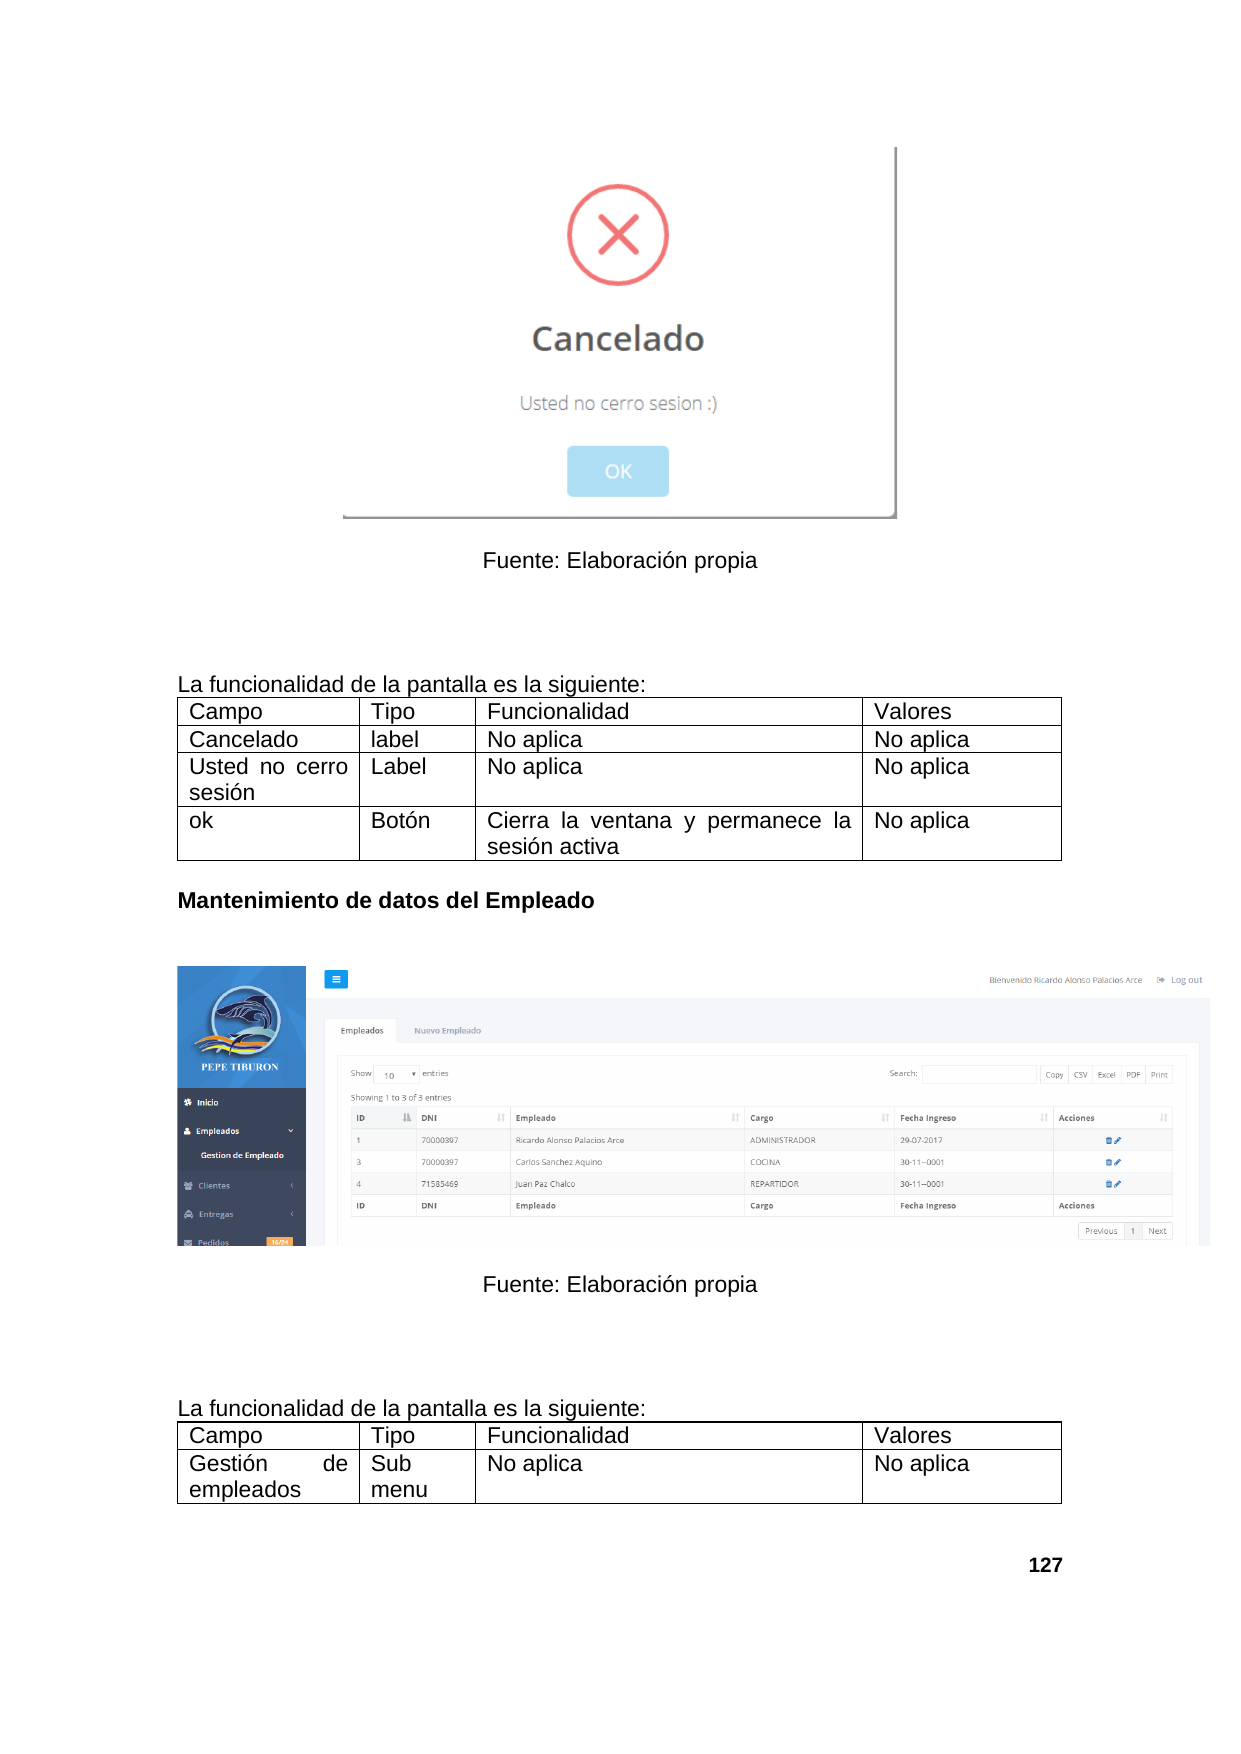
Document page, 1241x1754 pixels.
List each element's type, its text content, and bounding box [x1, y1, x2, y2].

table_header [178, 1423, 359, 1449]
text La funcionalidad de la pantalla es la siguiente: [177, 1395, 1063, 1421]
text Fuente: Elaboración propia [177, 1271, 1063, 1298]
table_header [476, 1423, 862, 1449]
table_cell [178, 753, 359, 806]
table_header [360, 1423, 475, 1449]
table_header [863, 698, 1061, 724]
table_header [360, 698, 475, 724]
picture [343, 147, 898, 519]
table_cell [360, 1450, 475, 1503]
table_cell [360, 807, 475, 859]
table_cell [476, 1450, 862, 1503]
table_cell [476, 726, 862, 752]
picture [177, 966, 1211, 1246]
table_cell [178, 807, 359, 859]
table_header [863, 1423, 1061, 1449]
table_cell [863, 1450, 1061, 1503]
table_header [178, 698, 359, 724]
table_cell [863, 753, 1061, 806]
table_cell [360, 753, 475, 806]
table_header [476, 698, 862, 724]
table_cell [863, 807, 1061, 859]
text La funcionalidad de la pantalla es la siguiente: [177, 671, 1063, 697]
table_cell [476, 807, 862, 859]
text Fuente: Elaboración propia [177, 547, 1063, 573]
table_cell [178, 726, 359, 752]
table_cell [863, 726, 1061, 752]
text Mantenimiento de datos del Empleado [177, 887, 1063, 913]
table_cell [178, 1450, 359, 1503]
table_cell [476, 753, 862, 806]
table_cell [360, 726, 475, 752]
